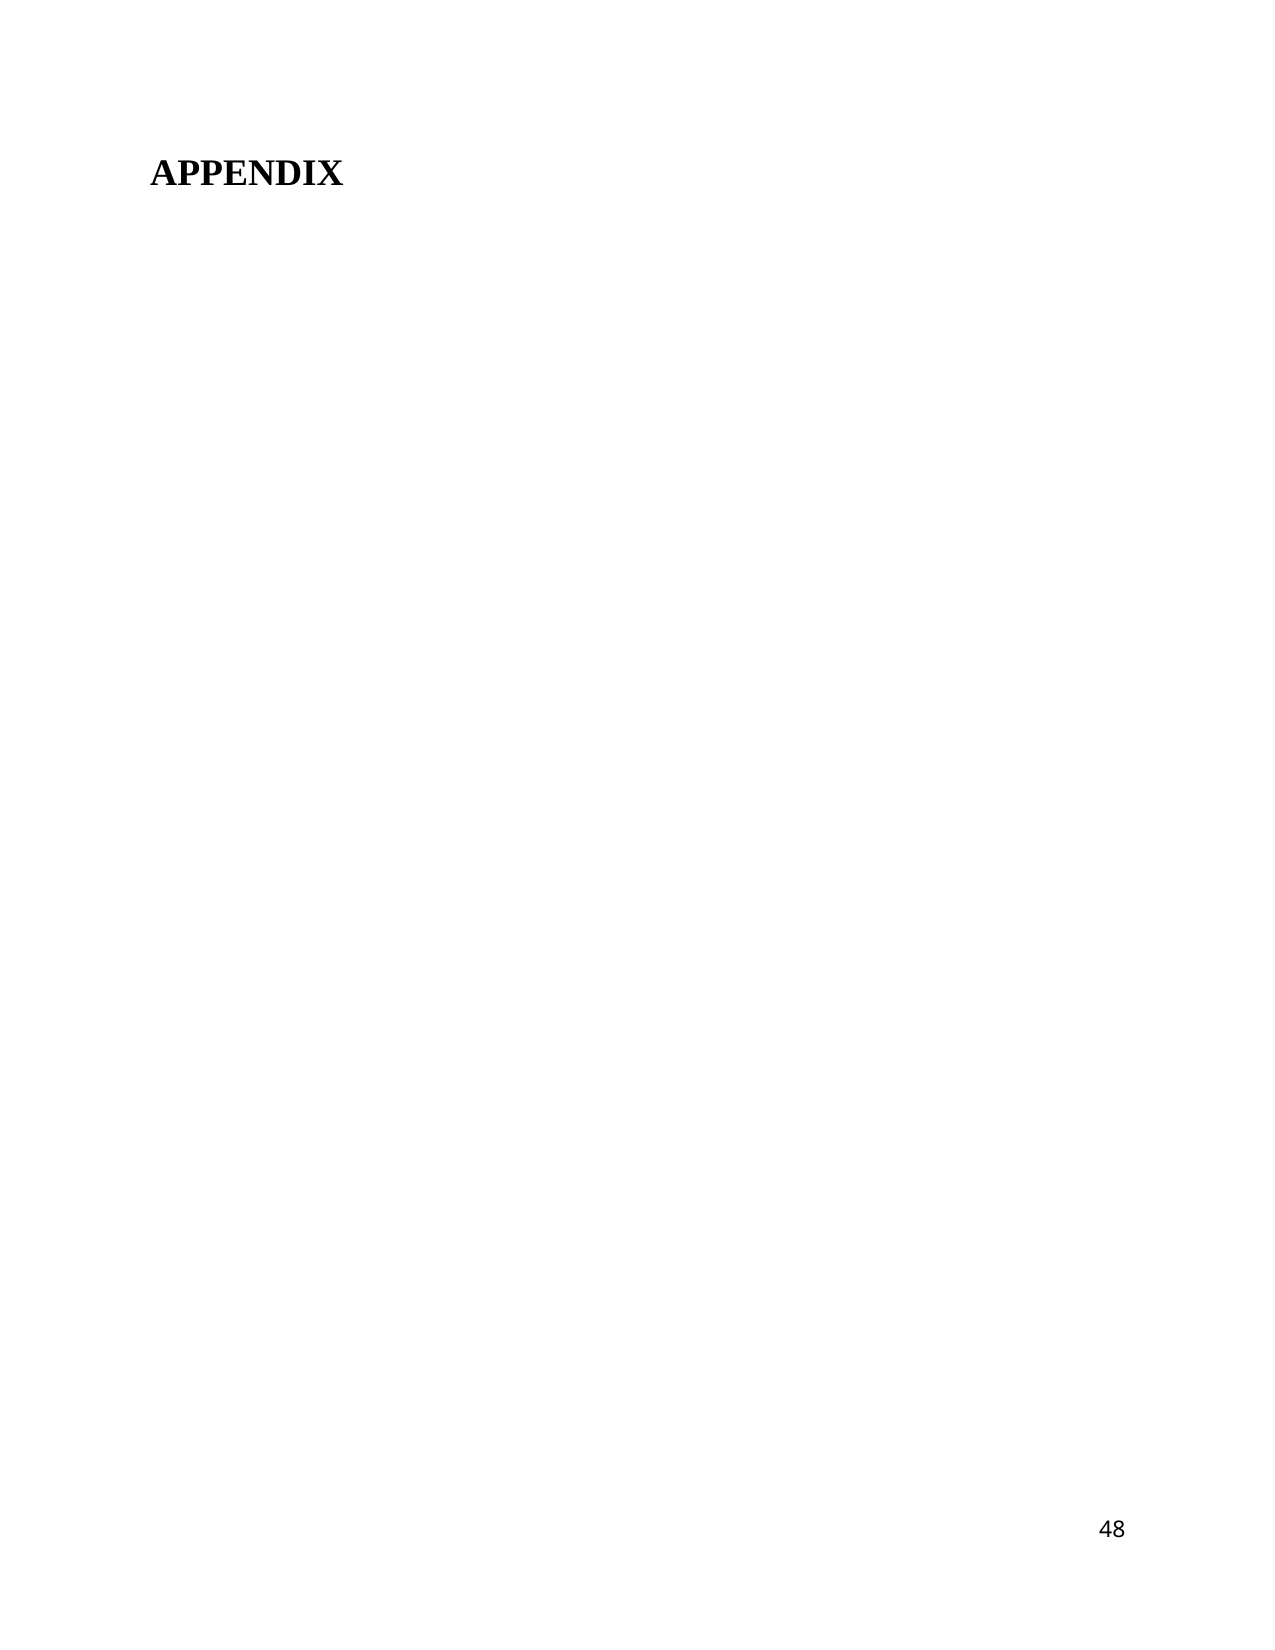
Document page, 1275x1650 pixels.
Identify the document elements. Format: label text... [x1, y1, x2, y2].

text APPENDIX [150, 150, 1125, 193]
